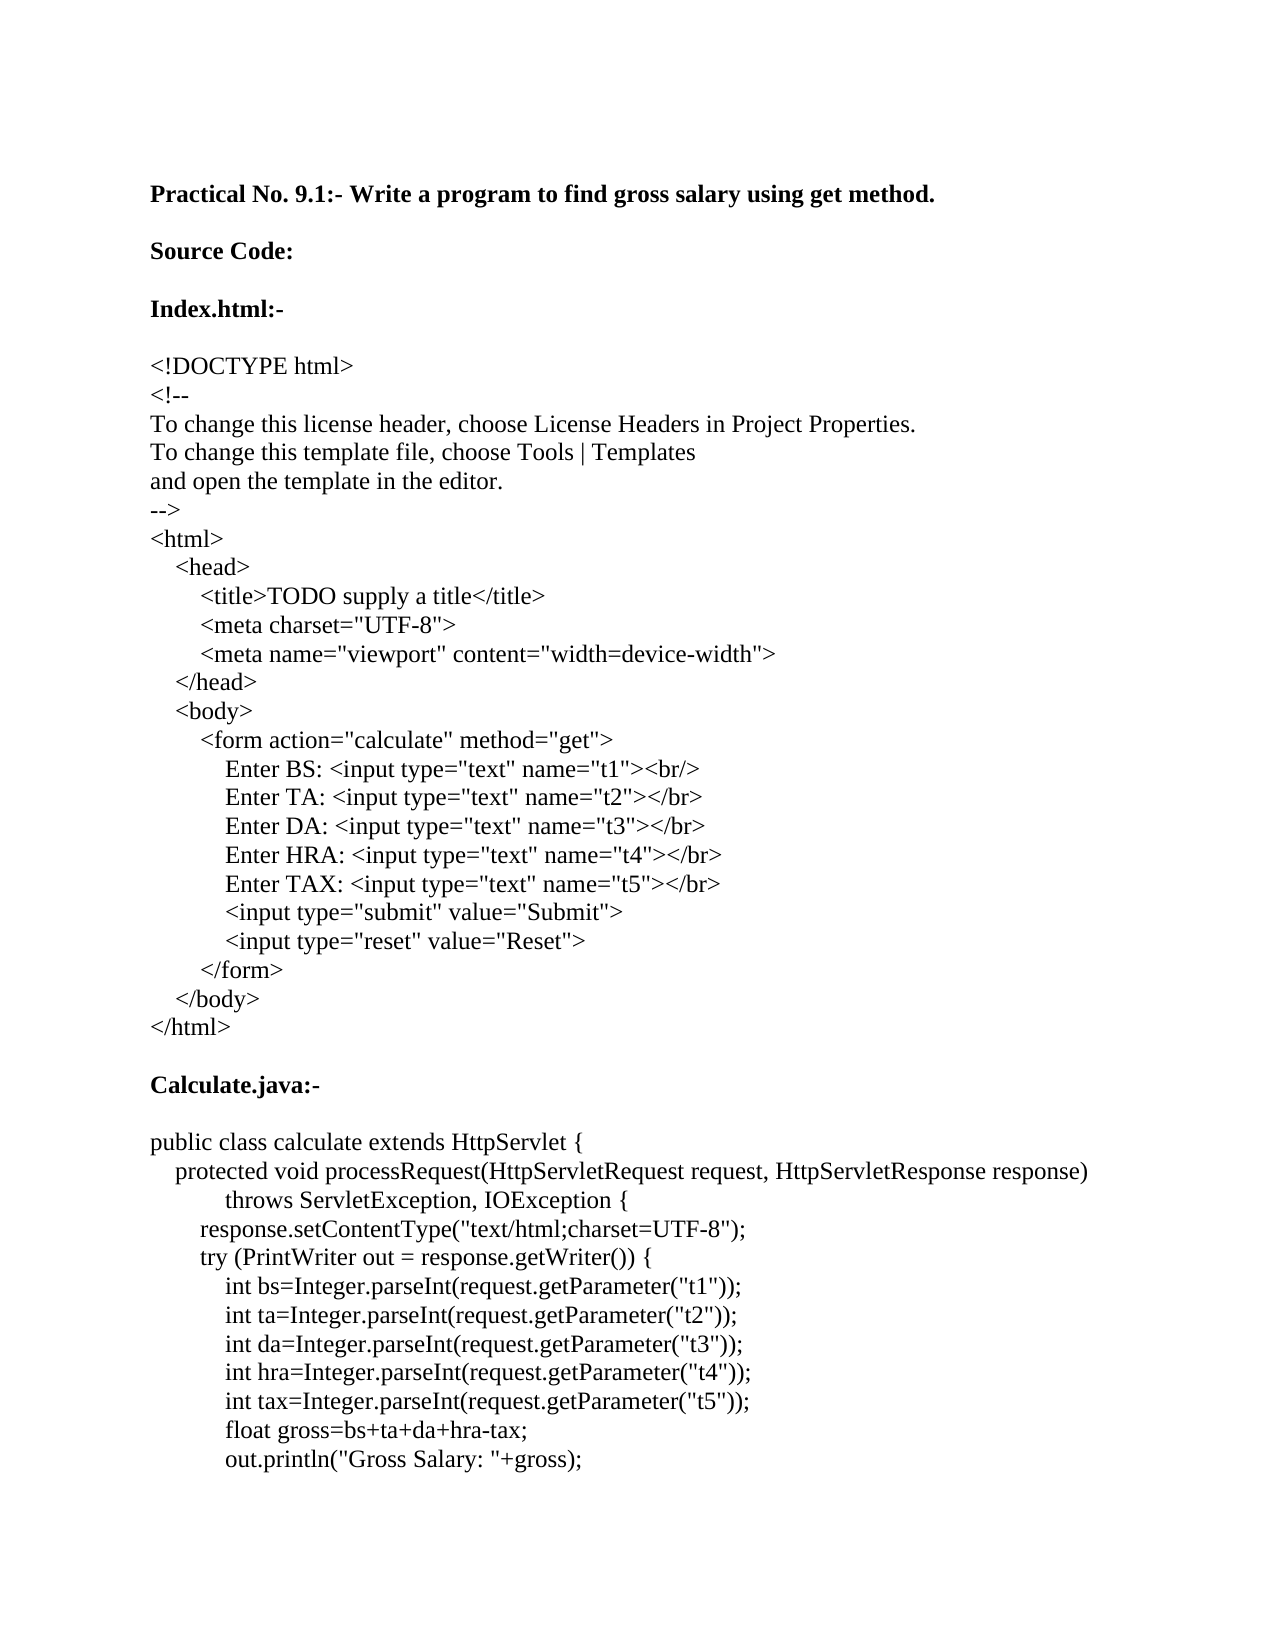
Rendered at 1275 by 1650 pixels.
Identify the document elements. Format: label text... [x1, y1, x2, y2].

text Practical No. 9.1:- Write a program to find gross salary using get method. [150, 179, 1125, 207]
text Enter DA: <input type="text" name="t3"></br> [150, 811, 1125, 840]
text <html> [150, 524, 1125, 552]
text </body> [150, 984, 1125, 1012]
text out.println("Gross Salary: "+gross); [150, 1444, 1125, 1472]
text and open the template in the editor. [150, 466, 1125, 495]
text int tax=Integer.parseInt(request.getParameter("t5")); [150, 1386, 1125, 1415]
text int hra=Integer.parseInt(request.getParameter("t4")); [150, 1357, 1125, 1386]
text Enter TAX: <input type="text" name="t5"></br> [150, 869, 1125, 897]
text <title>TODO supply a title</title> [150, 581, 1125, 610]
text </form> [150, 955, 1125, 984]
text int bs=Integer.parseInt(request.getParameter("t1")); [150, 1271, 1125, 1300]
text <body> [150, 696, 1125, 725]
text <meta name="viewport" content="width=device-width"> [150, 639, 1125, 667]
text <meta charset="UTF-8"> [150, 610, 1125, 639]
text int da=Integer.parseInt(request.getParameter("t3")); [150, 1329, 1125, 1357]
text <head> [150, 552, 1125, 581]
text <input type="reset" value="Reset"> [150, 926, 1125, 955]
text int ta=Integer.parseInt(request.getParameter("t2")); [150, 1300, 1125, 1329]
text public class calculate extends HttpServlet { [150, 1127, 1125, 1156]
text protected void processRequest(HttpServletRequest request, HttpServletResponse response) [150, 1156, 1125, 1185]
text To change this license header, choose License Headers in Project Properties. [150, 409, 1125, 437]
text Index.html:- [150, 294, 1125, 322]
text float gross=bs+ta+da+hra-tax; [150, 1415, 1125, 1444]
text <input type="submit" value="Submit"> [150, 897, 1125, 926]
text </head> [150, 667, 1125, 696]
text Enter TA: <input type="text" name="t2"></br> [150, 782, 1125, 811]
text To change this template file, choose Tools | Templates [150, 437, 1125, 466]
text Calculate.java:- [150, 1070, 1125, 1099]
text Source Code: [150, 236, 1125, 265]
text --> [150, 495, 1125, 524]
text throws ServletException, IOException { [150, 1185, 1125, 1214]
text Enter BS: <input type="text" name="t1"><br/> [150, 754, 1125, 782]
text <form action="calculate" method="get"> [150, 725, 1125, 754]
text try (PrintWriter out = response.getWriter()) { [150, 1242, 1125, 1271]
text Enter HRA: <input type="text" name="t4"></br> [150, 840, 1125, 869]
text </html> [150, 1012, 1125, 1041]
text response.setContentType("text/html;charset=UTF-8"); [150, 1214, 1125, 1242]
text <!DOCTYPE html> [150, 351, 1125, 380]
text <!-- [150, 380, 1125, 409]
